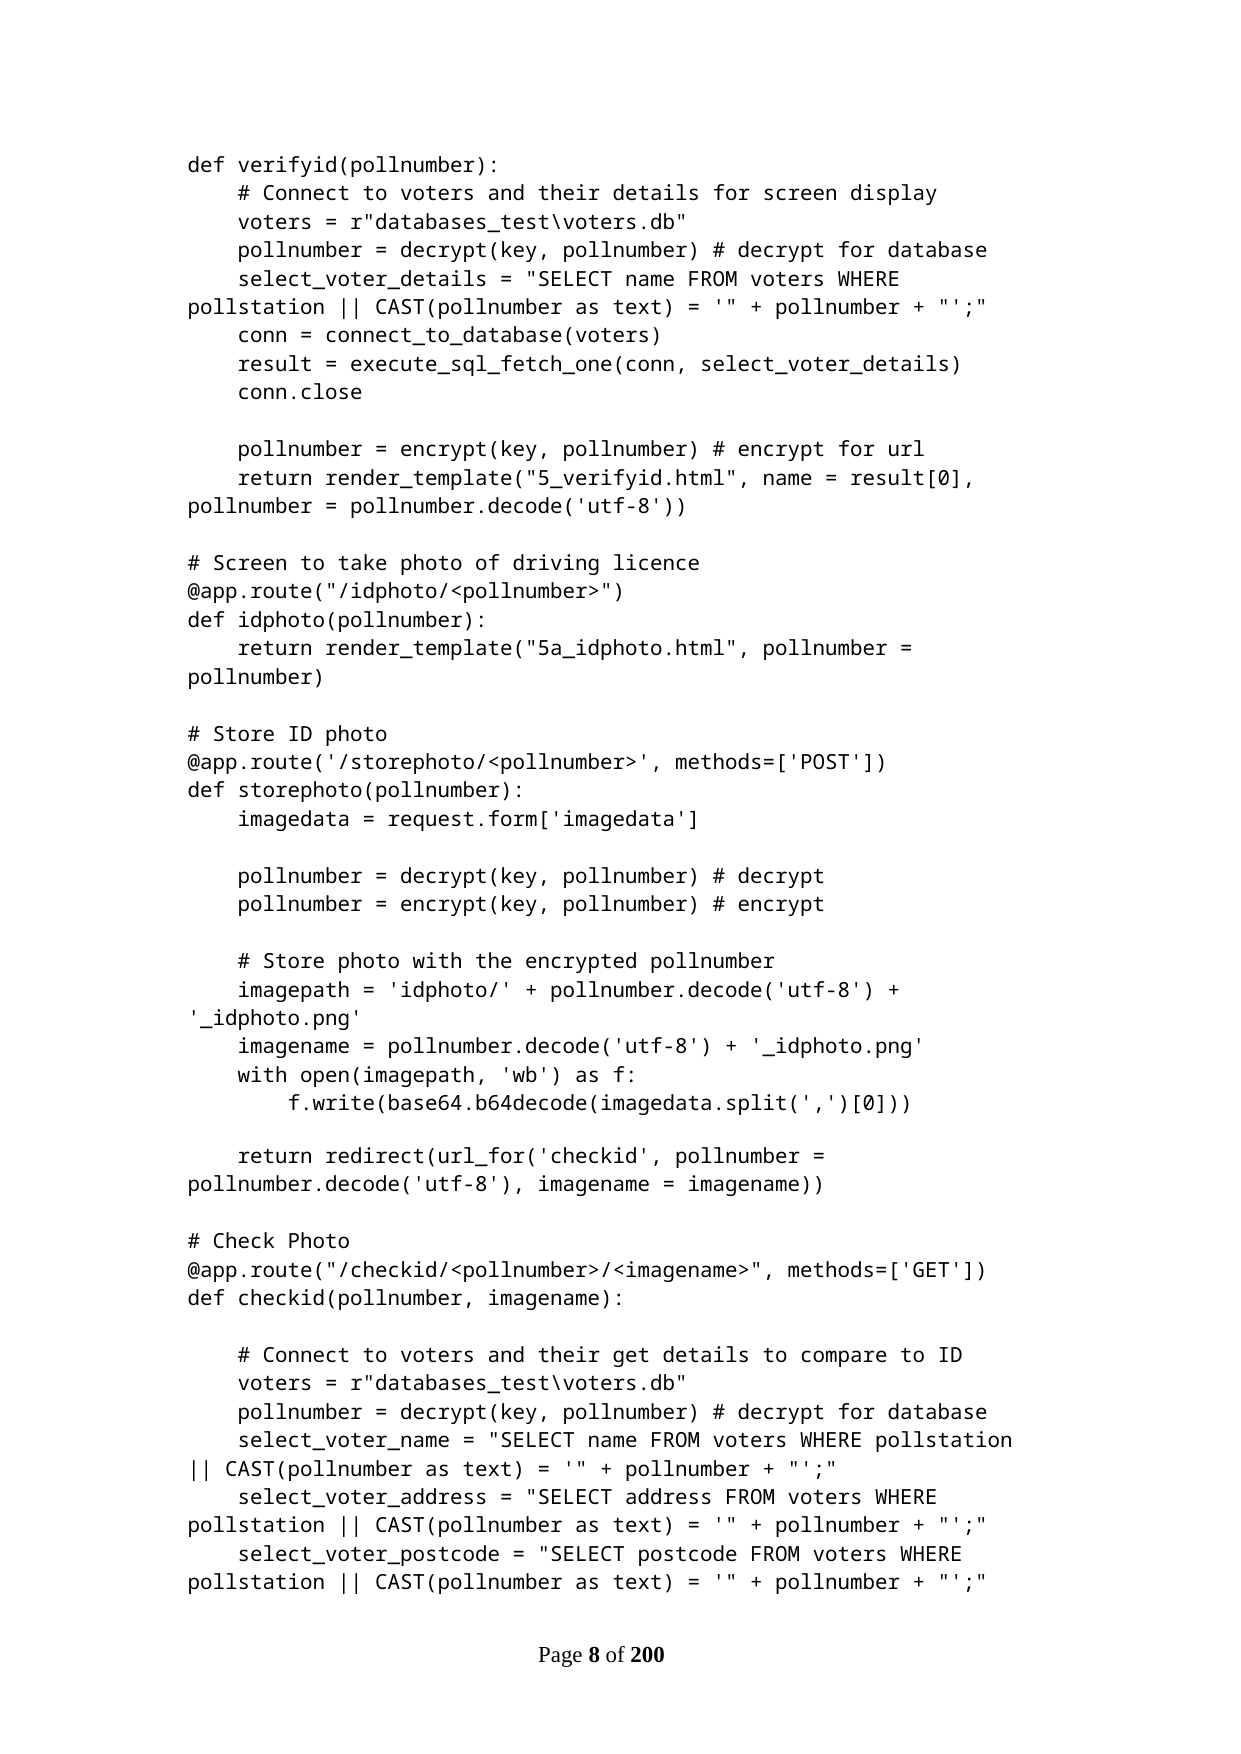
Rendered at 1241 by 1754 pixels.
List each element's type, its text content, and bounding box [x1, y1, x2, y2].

text conn.close [187, 377, 1015, 406]
text @app.route('/storephoto/<pollnumber>', methods=['POST']) [187, 747, 1015, 776]
text def idphoto(pollnumber): [187, 605, 1015, 633]
text @app.route("/idphoto/<pollnumber>") [187, 577, 1015, 605]
text with open(imagepath, 'wb') as f: [187, 1060, 1015, 1088]
text pollnumber = decrypt(key, pollnumber) # decrypt [187, 861, 1015, 889]
text pollnumber = encrypt(key, pollnumber) # encrypt [187, 889, 1015, 918]
text imagename = pollnumber.decode('utf-8') + '_idphoto.png' [187, 1032, 1015, 1060]
text return redirect(url_for('checkid', pollnumber = pollnumber.decode('utf-8'), imagename = imagename)) [187, 1141, 1015, 1198]
text return render_template("5_verifyid.html", name = result[0], pollnumber = pollnumber.decode('utf-8')) [187, 463, 1015, 520]
text result = execute_sql_fetch_one(conn, select_voter_details) [187, 349, 1015, 377]
text conn = connect_to_database(voters) [187, 321, 1015, 349]
text imagepath = 'idphoto/' + pollnumber.decode('utf-8') + '_idphoto.png' [187, 975, 1015, 1032]
text # Check Photo [187, 1226, 1015, 1255]
text # Connect to voters and their get details to compare to ID [187, 1340, 1015, 1368]
text # Store photo with the encrypted pollnumber [187, 946, 1015, 975]
text select_voter_name = "SELECT name FROM voters WHERE pollstation || CAST(pollnumber as text) = '" + pollnumber + "';" [187, 1425, 1015, 1482]
text pollnumber = decrypt(key, pollnumber) # decrypt for database [187, 1397, 1015, 1425]
text select_voter_address = "SELECT address FROM voters WHERE pollstation || CAST(pollnumber as text) = '" + pollnumber + "';" [187, 1482, 1015, 1539]
text pollnumber = encrypt(key, pollnumber) # encrypt for url [187, 434, 1015, 463]
text def checkid(pollnumber, imagename): [187, 1283, 1015, 1312]
text imagedata = request.form['imagedata'] [187, 804, 1015, 832]
text # Screen to take photo of driving licence [187, 548, 1015, 577]
text select_voter_postcode = "SELECT postcode FROM voters WHERE pollstation || CAST(pollnumber as text) = '" + pollnumber + "';" [187, 1539, 1015, 1596]
text voters = r"databases_test\voters.db" [187, 1368, 1015, 1397]
text def storephoto(pollnumber): [187, 776, 1015, 804]
text select_voter_details = "SELECT name FROM voters WHERE pollstation || CAST(pollnumber as text) = '" + pollnumber + "';" [187, 264, 1015, 321]
text def verifyid(pollnumber): [187, 150, 1015, 178]
text # Connect to voters and their details for screen display [187, 178, 1015, 207]
text @app.route("/checkid/<pollnumber>/<imagename>", methods=['GET']) [187, 1255, 1015, 1283]
text # Store ID photo [187, 719, 1015, 747]
text pollnumber = decrypt(key, pollnumber) # decrypt for database [187, 235, 1015, 264]
text f.write(base64.b64decode(imagedata.split(',')[0])) [187, 1088, 1015, 1117]
text return render_template("5a_idphoto.html", pollnumber = pollnumber) [187, 633, 1015, 690]
text voters = r"databases_test\voters.db" [187, 207, 1015, 235]
